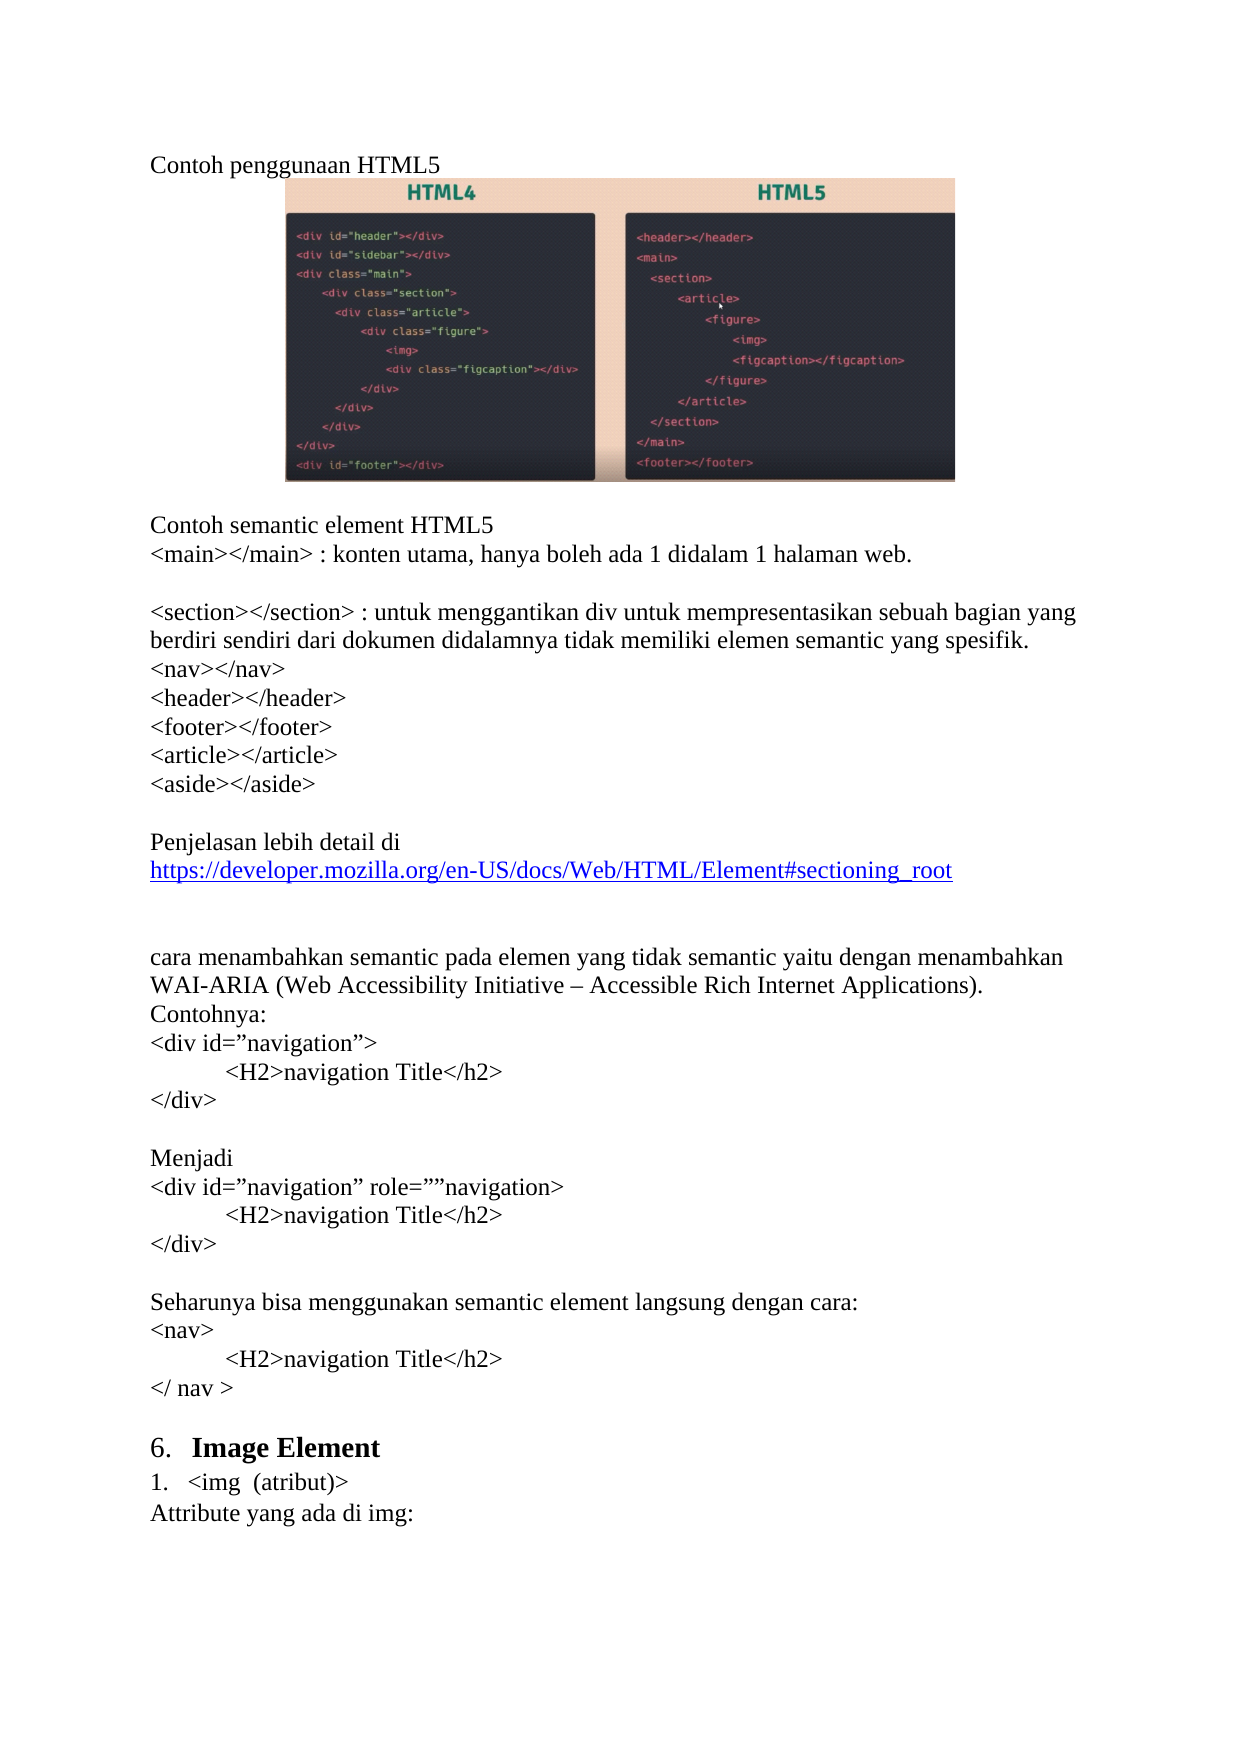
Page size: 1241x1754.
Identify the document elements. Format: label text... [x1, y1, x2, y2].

text <article></article> [150, 741, 1090, 769]
text <section></section> : untuk menggantikan div untuk mempresentasikan sebuah bagian yang berdiri sendiri dari dokumen didalamnya tidak memiliki elemen semantic yang spesifik. [150, 597, 1090, 654]
text Contoh penggunaan HTML5 [150, 150, 1090, 179]
text Contohnya: [150, 999, 1090, 1028]
text <nav> [150, 1316, 1090, 1344]
text <H2>navigation Title</h2> [150, 1201, 1090, 1229]
text Contoh semantic element HTML5 [150, 511, 1090, 539]
text </div> [150, 1086, 1090, 1114]
text https://developer.mozilla.org/en-US/docs/Web/HTML/Element#sectioning_root [150, 856, 1090, 884]
text <div id=”navigation”> [150, 1028, 1090, 1057]
text <H2>navigation Title</h2> [150, 1057, 1090, 1086]
text <header></header> [150, 683, 1090, 712]
text <main></main> : konten utama, hanya boleh ada 1 didalam 1 halaman web. [150, 539, 1090, 568]
text <aside></aside> [150, 769, 1090, 798]
text Menjadi [150, 1143, 1090, 1172]
text Attribute yang ada di img: [150, 1498, 1090, 1527]
text <footer></footer> [150, 712, 1090, 741]
text <H2>navigation Title</h2> [150, 1344, 1090, 1373]
text Seharunya bisa menggunakan semantic element langsung dengan cara: [150, 1287, 1090, 1316]
picture [285, 178, 956, 482]
text </div> [150, 1229, 1090, 1258]
text cara menambahkan semantic pada elemen yang tidak semantic yaitu dengan menambahkan WAI-ARIA (Web Accessibility Initiative – Accessible Rich Internet Applications). [150, 942, 1090, 999]
text </ nav > [150, 1373, 1090, 1402]
text <div id=”navigation” role=””navigation> [150, 1172, 1090, 1201]
text Penjelasan lebih detail di [150, 827, 1090, 856]
text <nav></nav> [150, 654, 1090, 683]
subtitle <img (atribut)> [150, 1467, 1090, 1496]
subtitle Image Element [150, 1431, 1090, 1464]
